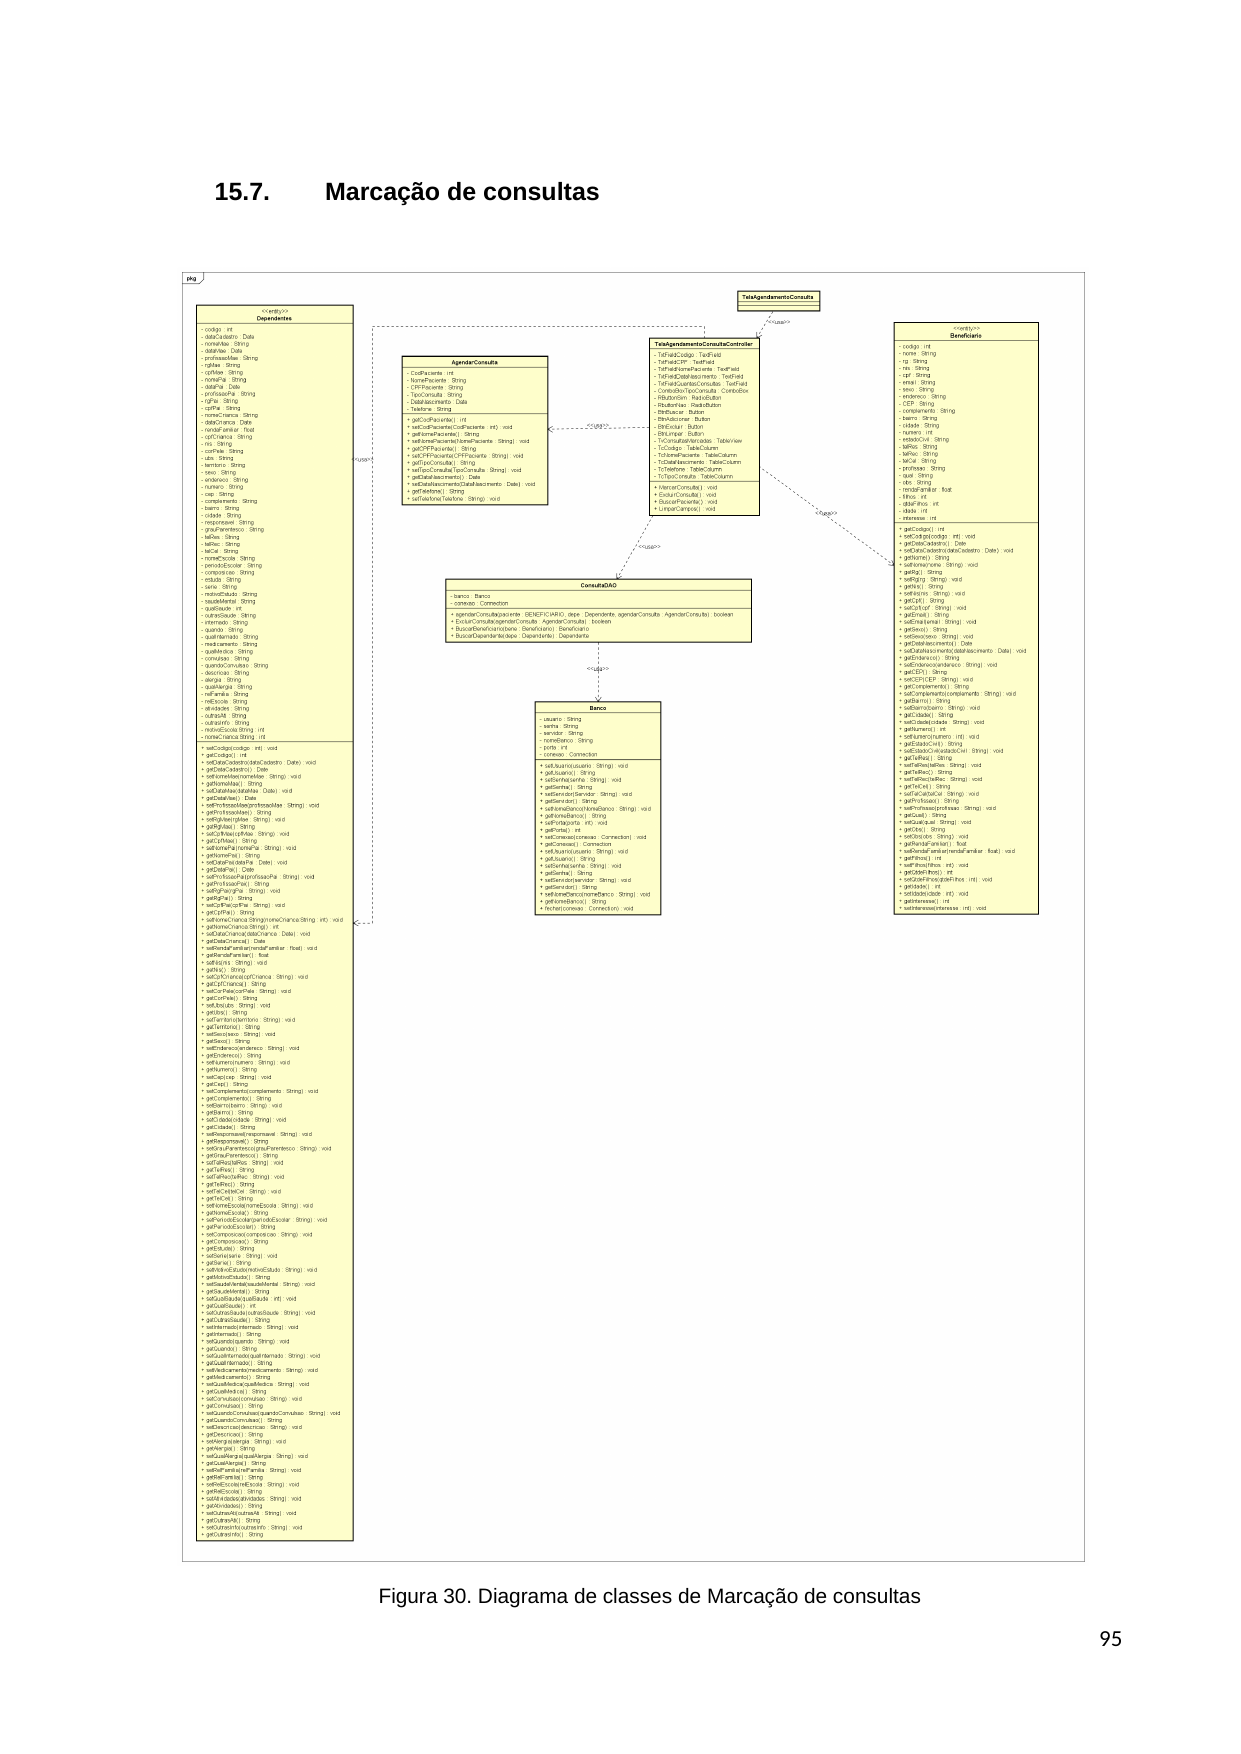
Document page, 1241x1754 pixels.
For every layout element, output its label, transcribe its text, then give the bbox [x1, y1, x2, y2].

picture [177, 267, 1089, 1566]
subtitle Marcação de consultas [214, 177, 1122, 206]
text Figura 30. Diagrama de classes de Marcação de consultas [177, 1584, 1122, 1608]
